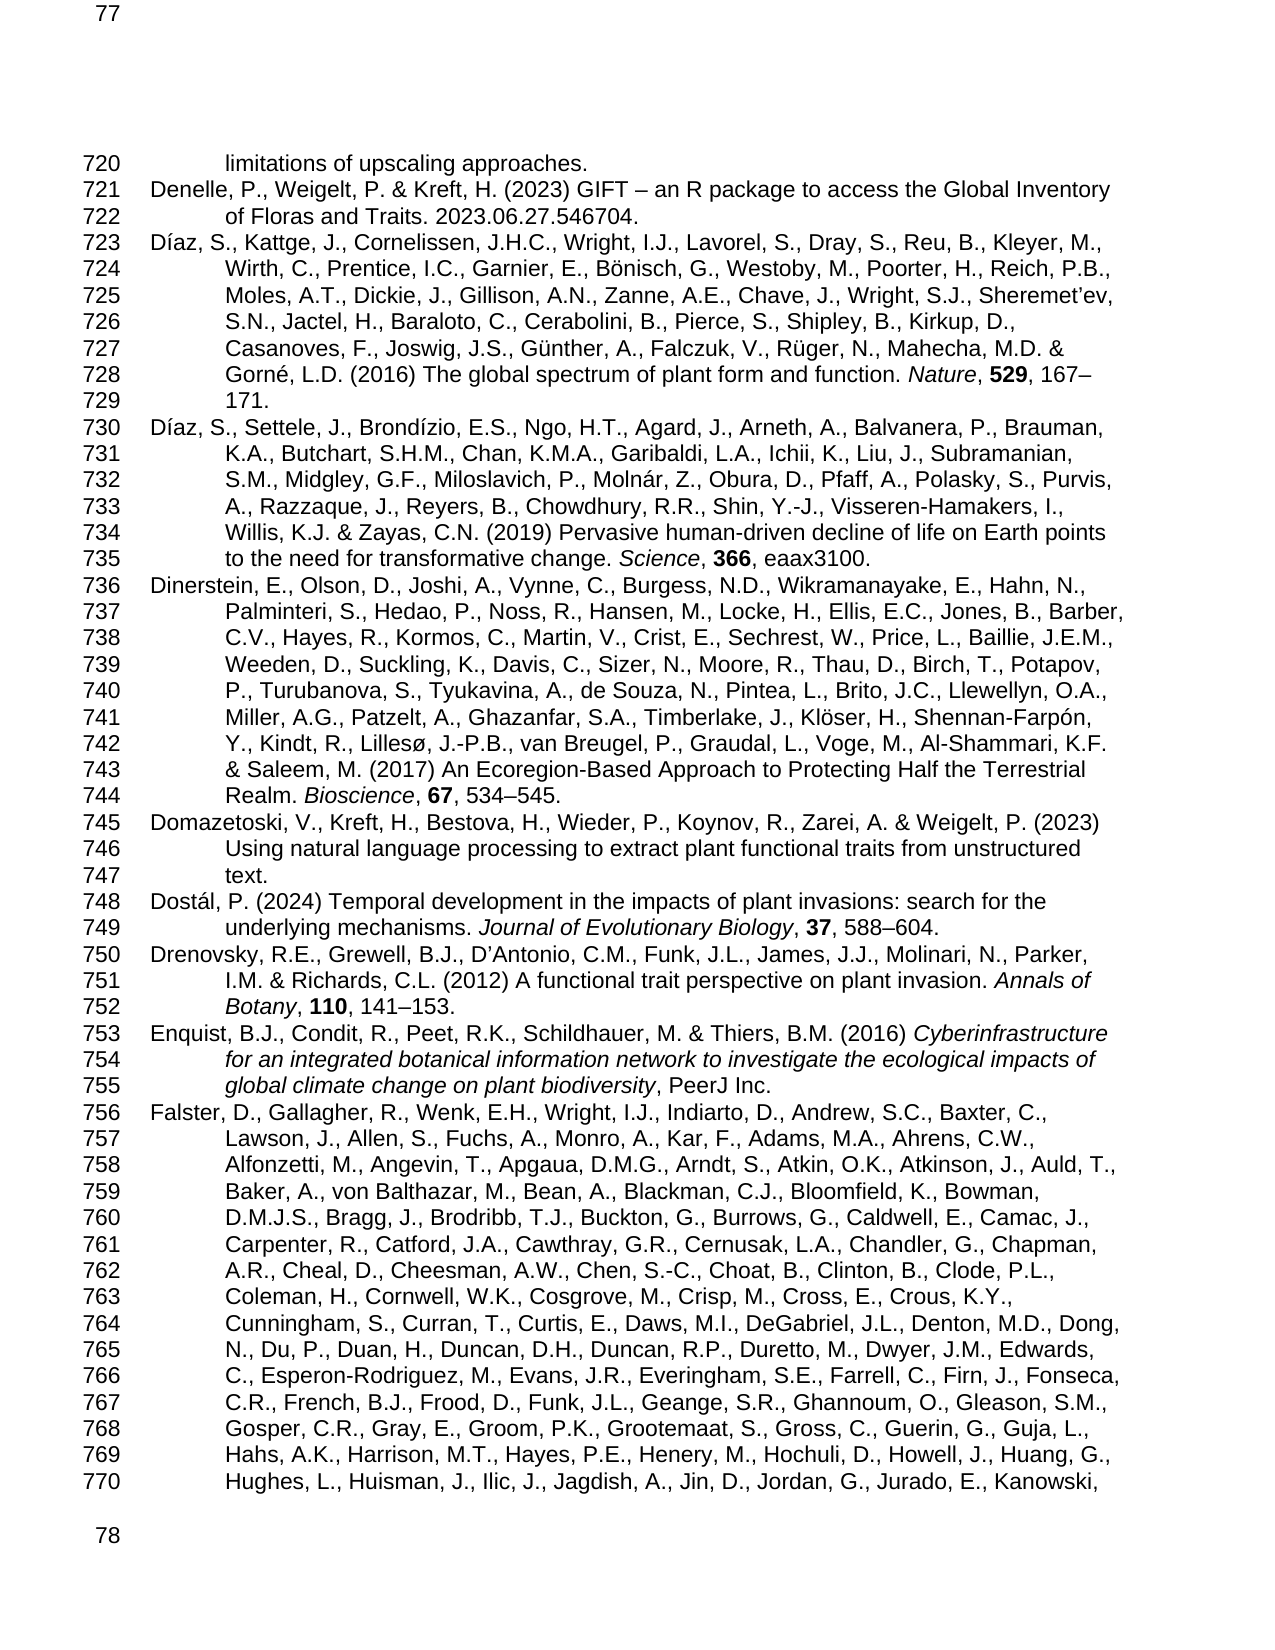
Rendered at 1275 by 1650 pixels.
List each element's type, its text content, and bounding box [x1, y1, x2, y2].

text Denelle, P., Weigelt, P. & Kreft, H. (2023) GIFT – an R package to access the Global Inventory of Floras and Traits. 2023.06.27.546704. [150, 176, 1125, 229]
text Drenovsky, R.E., Grewell, B.J., D’Antonio, C.M., Funk, J.L., James, J.J., Molinari, N., Parker, I.M. & Richards, C.L. (2012) A functional trait perspective on plant invasion. Annals of Botany, 110, 141–153. [150, 941, 1125, 1020]
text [150, 150, 1125, 176]
text Domazetoski, V., Kreft, H., Bestova, H., Wieder, P., Koynov, R., Zarei, A. & Weigelt, P. (2023) Using natural language processing to extract plant functional traits from unstructured text. [150, 809, 1125, 888]
text Enquist, B.J., Condit, R., Peet, R.K., Schildhauer, M. & Thiers, B.M. (2016) Cyberinfrastructure for an integrated botanical information network to investigate the ecological impacts of global climate change on plant biodiversity, PeerJ Inc. [150, 1020, 1125, 1099]
text Díaz, S., Kattge, J., Cornelissen, J.H.C., Wright, I.J., Lavorel, S., Dray, S., Reu, B., Kleyer, M., Wirth, C., Prentice, I.C., Garnier, E., Bönisch, G., Westoby, M., Poorter, H., Reich, P.B., Moles, A.T., Dickie, J., Gillison, A.N., Zanne, A.E., Chave, J., Wright, S.J., Sheremet’ev, S.N., Jactel, H., Baraloto, C., Cerabolini, B., Pierce, S., Shipley, B., Kirkup, D., Casanoves, F., Joswig, J.S., Günther, A., Falczuk, V., Rüger, N., Mahecha, M.D. & Gorné, L.D. (2016) The global spectrum of plant form and function. Nature, 529, 167–171. [150, 229, 1125, 413]
text Dinerstein, E., Olson, D., Joshi, A., Vynne, C., Burgess, N.D., Wikramanayake, E., Hahn, N., Palminteri, S., Hedao, P., Noss, R., Hansen, M., Locke, H., Ellis, E.C., Jones, B., Barber, C.V., Hayes, R., Kormos, C., Martin, V., Crist, E., Sechrest, W., Price, L., Baillie, J.E.M., Weeden, D., Suckling, K., Davis, C., Sizer, N., Moore, R., Thau, D., Birch, T., Potapov, P., Turubanova, S., Tyukavina, A., de Souza, N., Pintea, L., Brito, J.C., Llewellyn, O.A., Miller, A.G., Patzelt, A., Ghazanfar, S.A., Timberlake, J., Klöser, H., Shennan-Farpón, Y., Kindt, R., Lillesø, J.-P.B., van Breugel, P., Graudal, L., Voge, M., Al-Shammari, K.F. & Saleem, M. (2017) An Ecoregion-Based Approach to Protecting Half the Terrestrial Realm. Bioscience, 67, 534–545. [150, 572, 1125, 809]
text Díaz, S., Settele, J., Brondízio, E.S., Ngo, H.T., Agard, J., Arneth, A., Balvanera, P., Brauman, K.A., Butchart, S.H.M., Chan, K.M.A., Garibaldi, L.A., Ichii, K., Liu, J., Subramanian, S.M., Midgley, G.F., Miloslavich, P., Molnár, Z., Obura, D., Pfaff, A., Polasky, S., Purvis, A., Razzaque, J., Reyers, B., Chowdhury, R.R., Shin, Y.-J., Visseren-Hamakers, I., Willis, K.J. & Zayas, C.N. (2019) Pervasive human-driven decline of life on Earth points to the need for transformative change. Science, 366, eaax3100. [150, 413, 1125, 572]
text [150, 1099, 1125, 1494]
text Dostál, P. (2024) Temporal development in the impacts of plant invasions: search for the underlying mechanisms. Journal of Evolutionary Biology, 37, 588–604. [150, 888, 1125, 941]
